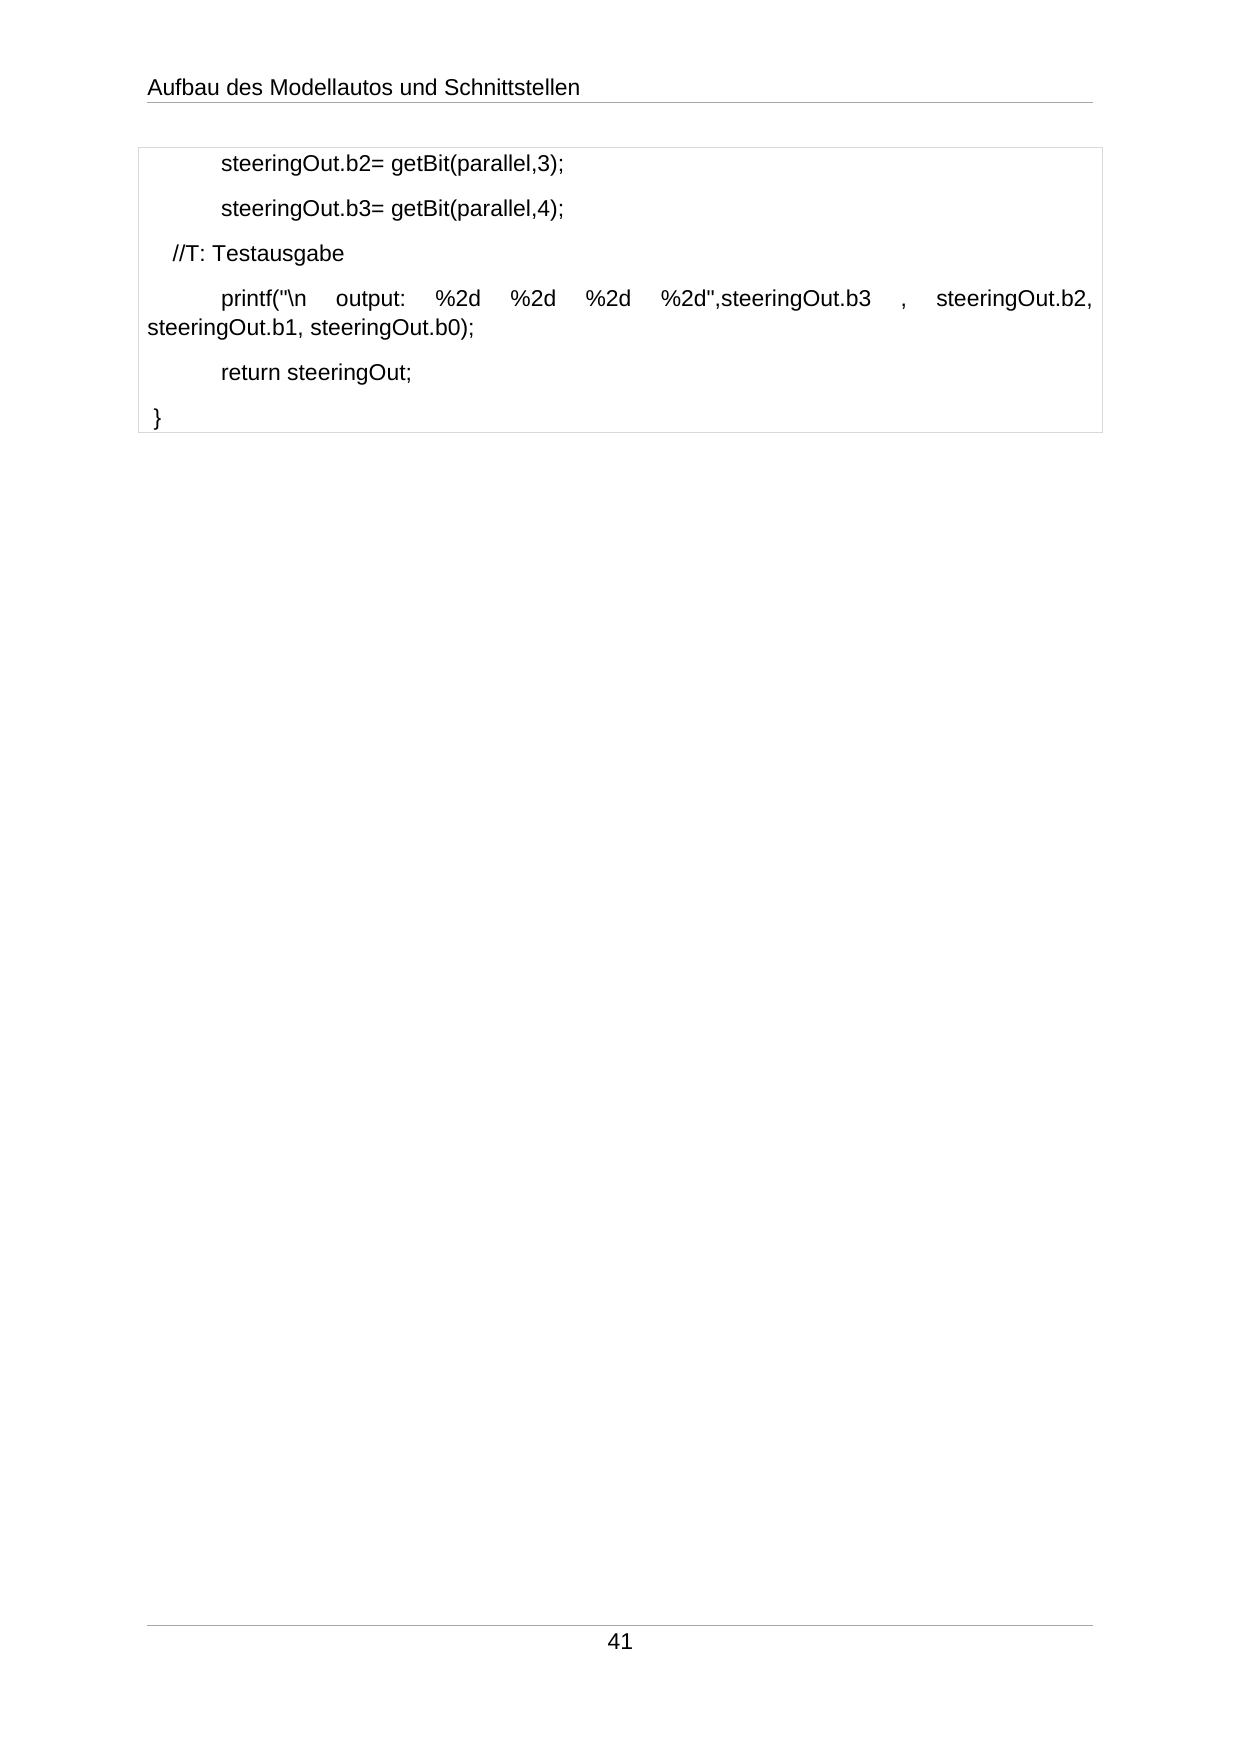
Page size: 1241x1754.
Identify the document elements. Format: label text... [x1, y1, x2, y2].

text steeringOut.b3= getBit(parallel,4); [139, 192, 1102, 222]
text steeringOut.b2= getBit(parallel,3); [139, 148, 1102, 176]
text return steeringOut; [139, 356, 1102, 385]
text //T: Testausgabe [139, 237, 1102, 267]
text } [139, 401, 1102, 432]
text printf("\n output: %2d %2d %2d %2d",steeringOut.b3 , steeringOut.b2, steeringOut.b1, steeringOut.b0); [139, 282, 1102, 340]
